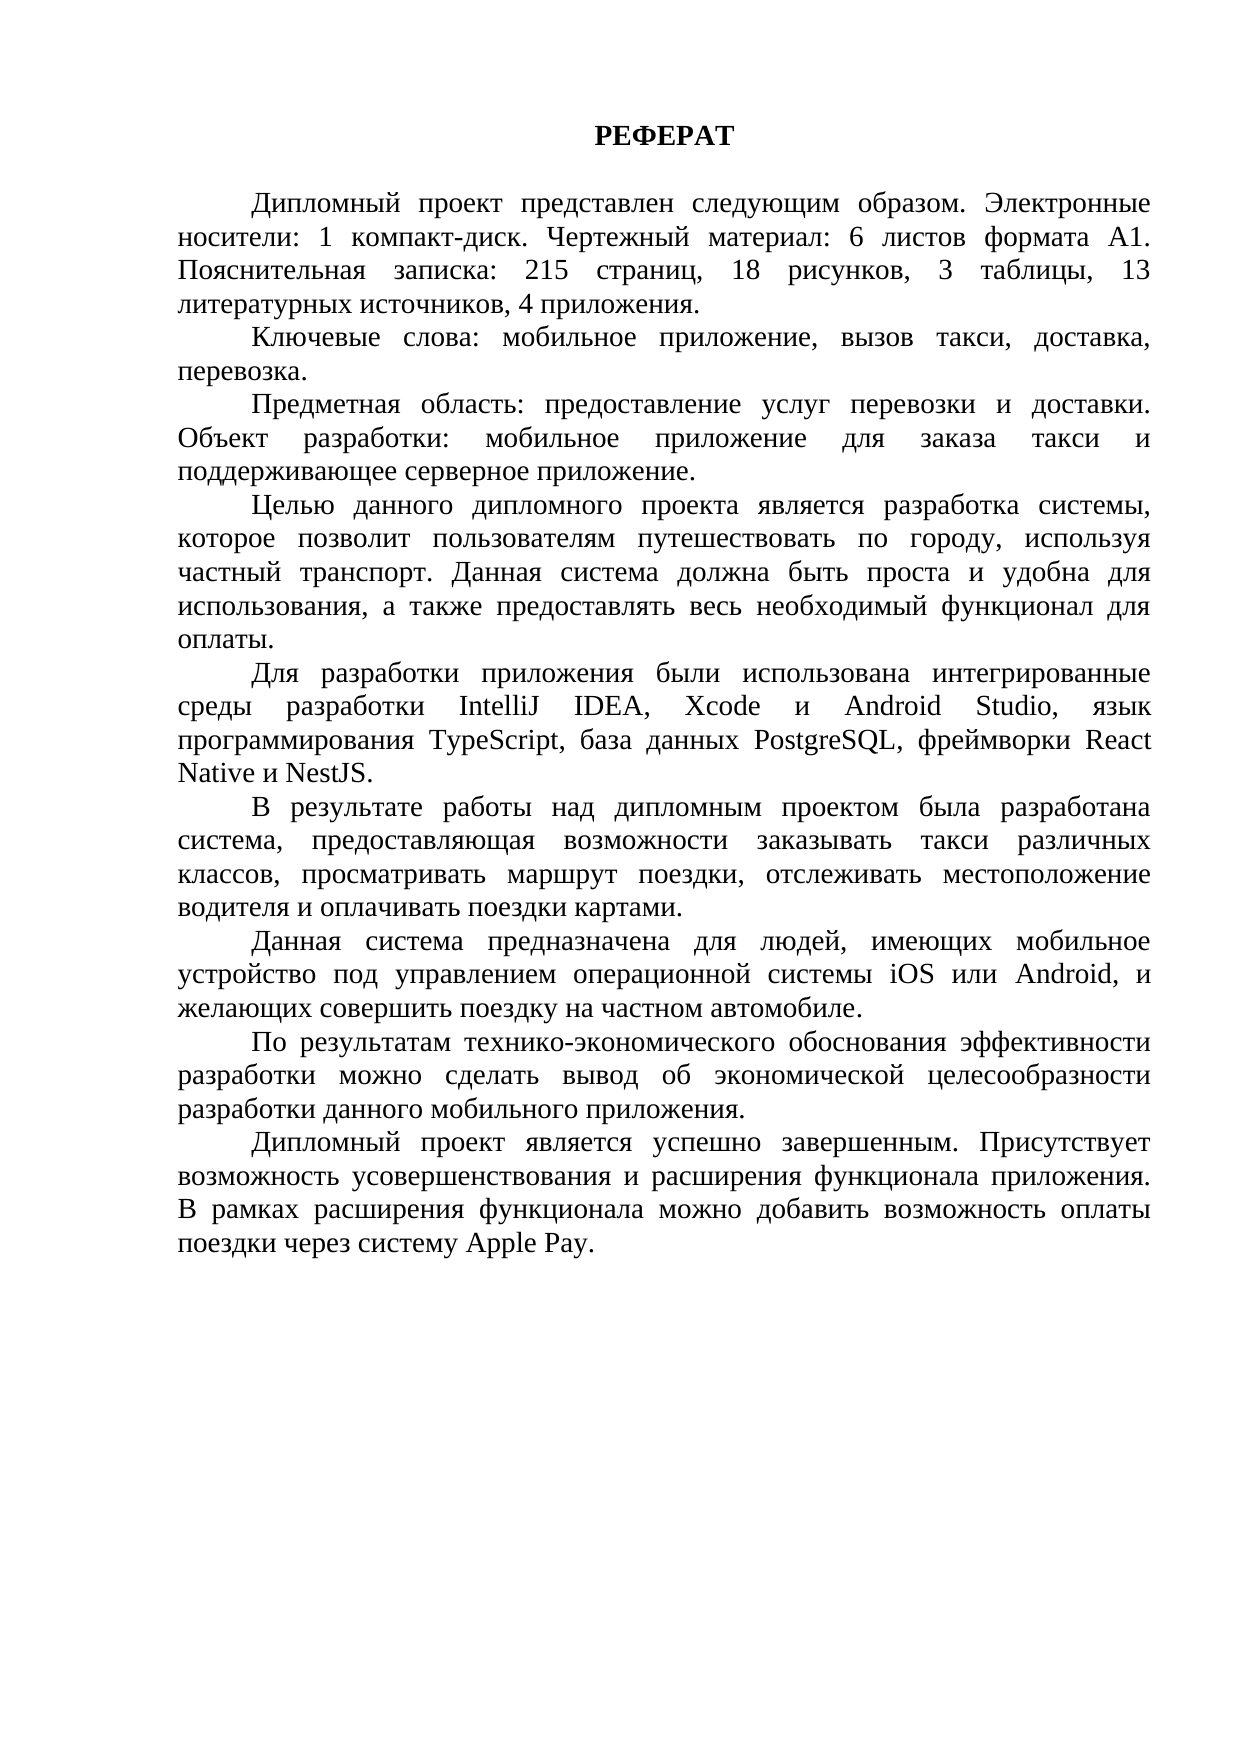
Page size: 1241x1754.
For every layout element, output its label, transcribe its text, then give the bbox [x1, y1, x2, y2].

text РЕФЕРАТ [177, 118, 1152, 152]
text Дипломный проект представлен следующим образом. Электронные носители: 1 компакт-диск. Чертежный материал: 6 листов формата А1. Пояснительная записка: 215 страниц, 18 рисунков, 3 таблицы, 13 литературных источников, 4 приложения. [177, 185, 1152, 319]
text Ключевые слова: мобильное приложение, вызов такси, доставка, перевозка. [177, 319, 1152, 386]
text По результатам технико-экономического обоснования эффективности разработки можно сделать вывод об экономической целесообразности разработки данного мобильного приложения. [177, 1024, 1152, 1124]
text Для разработки приложения были использована интегрированные среды разработки IntelliJ IDEA, Xсode и Android Studio, язык программирования TypeScript, база данных PostgreSQL, фреймворки React Native и NestJS. [177, 655, 1152, 789]
text Целью данного дипломного проекта является разработка системы, которое позволит пользователям путешествовать по городу, используя частный транспорт. Данная система должна быть проста и удобна для использования, а также предоставлять весь необходимый функционал для оплаты. [177, 487, 1152, 655]
text В результате работы над дипломным проектом была разработана система, предоставляющая возможности заказывать такси различных классов, просматривать маршрут поездки, отслеживать местоположение водителя и оплачивать поездки картами. [177, 789, 1152, 923]
text Предметная область: предоставление услуг перевозки и доставки. Объект разработки: мобильное приложение для заказа такси и поддерживающее серверное приложение. [177, 386, 1152, 487]
text Дипломный проект является успешно завершенным. Присутствует возможность усовершенствования и расширения функционала приложения. В рамках расширения функционала можно добавить возможность оплаты поездки через систему Apple Pay. [177, 1124, 1152, 1258]
text Данная система предназначена для людей, имеющих мобильное устройство под управлением операционной системы iOS или Android, и желающих совершить поездку на частном автомобиле. [177, 923, 1152, 1024]
